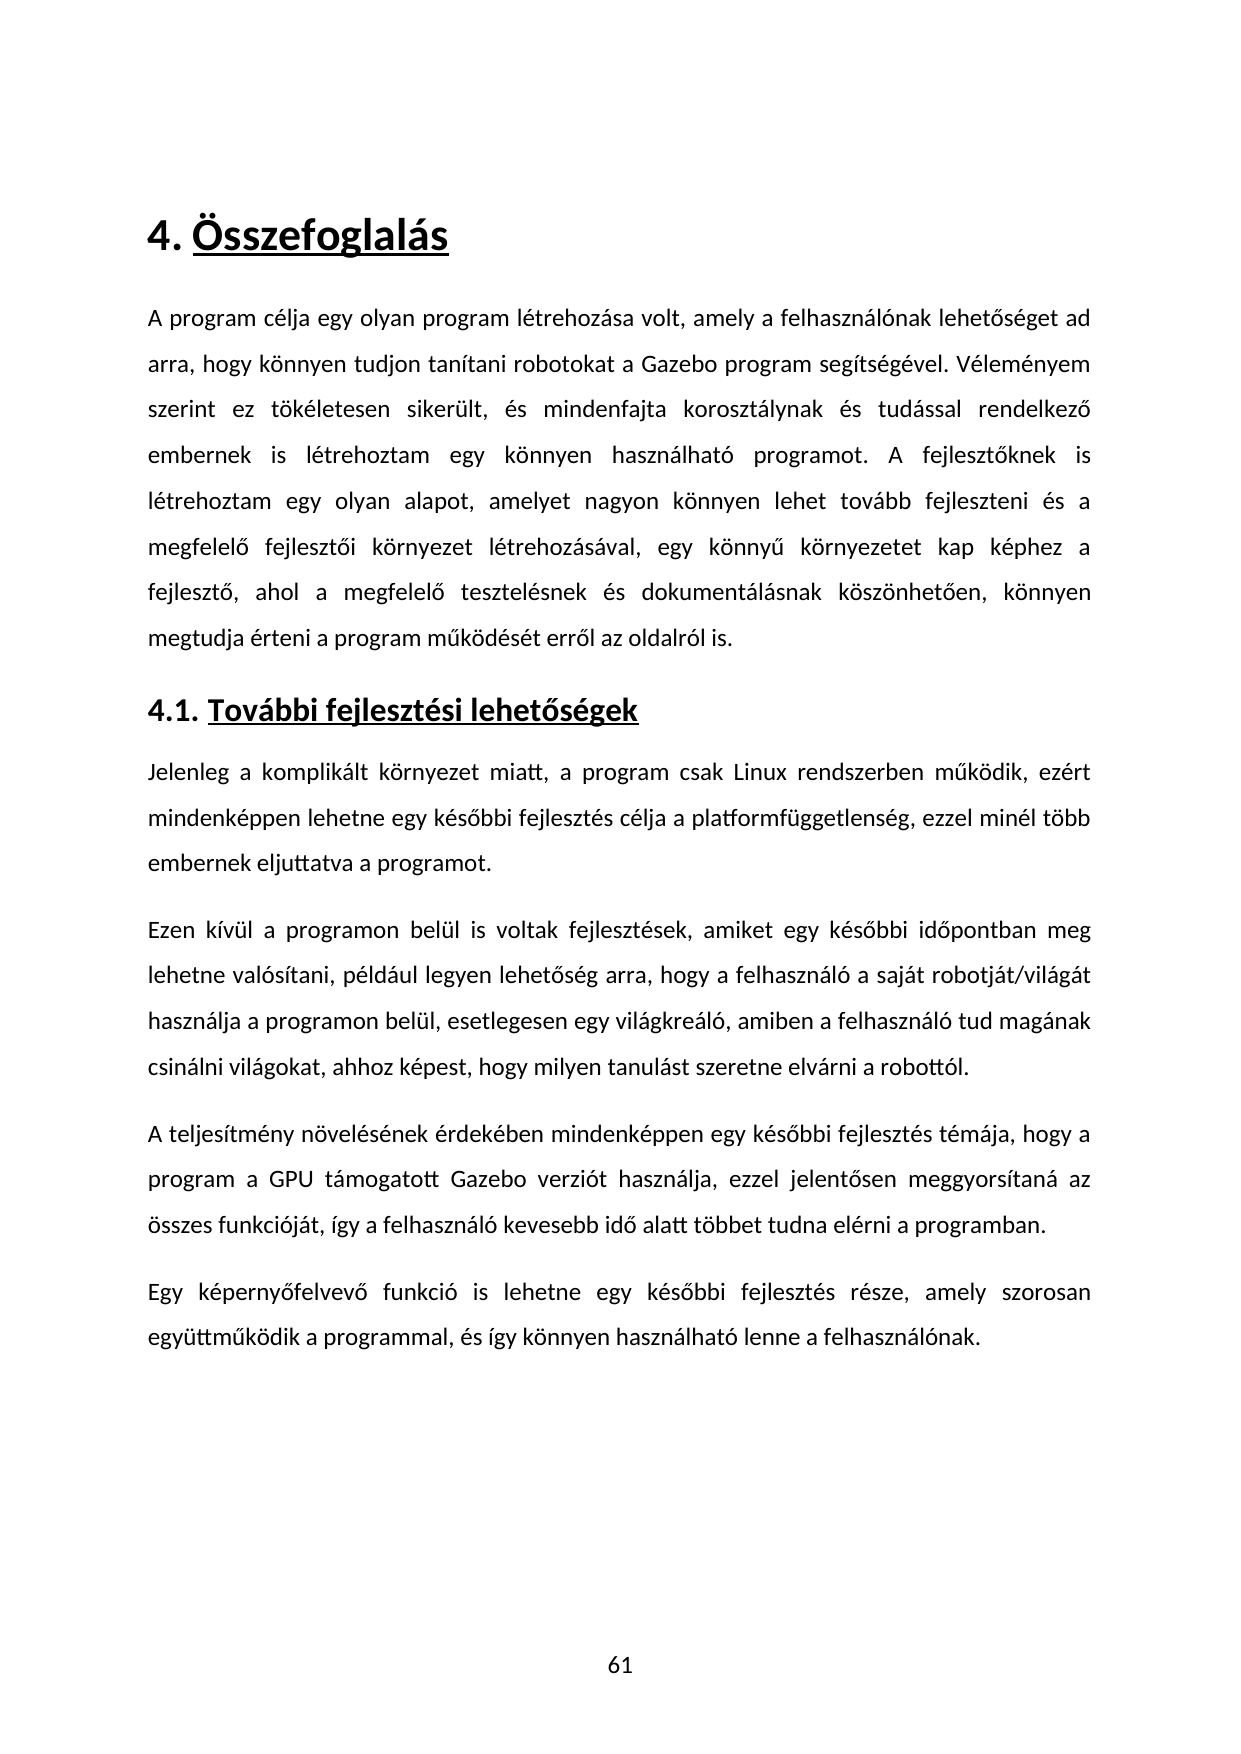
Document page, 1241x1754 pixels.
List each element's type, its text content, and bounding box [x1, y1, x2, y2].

subtitle További fejlesztési lehetőségek [148, 689, 1092, 729]
subtitle Összefoglalás [148, 206, 1092, 262]
text Egy képernyőfelvevő funkció is lehetne egy későbbi fejlesztés része, amely szorosan együttműködik a programmal, és így könnyen használható lenne a felhasználónak. [148, 1276, 1092, 1352]
text Jelenleg a komplikált környezet miatt, a program csak Linux rendszerben működik, ezért mindenképpen lehetne egy későbbi fejlesztés célja a platformfüggetlenség, ezzel minél több embernek eljuttatva a programot. [148, 756, 1092, 878]
text Ezen kívül a programon belül is voltak fejlesztések, amiket egy későbbi időpontban meg lehetne valósítani, például legyen lehetőség arra, hogy a felhasználó a saját robotját/világát használja a programon belül, esetlegesen egy világkreáló, amiben a felhasználó tud magának csinálni világokat, ahhoz képest, hogy milyen tanulást szeretne elvárni a robottól. [148, 914, 1092, 1082]
text A teljesítmény növelésének érdekében mindenképpen egy későbbi fejlesztés témája, hogy a program a GPU támogatott Gazebo verziót használja, ezzel jelentősen meggyorsítaná az összes funkcióját, így a felhasználó kevesebb idő alatt többet tudna elérni a programban. [148, 1118, 1092, 1240]
text A program célja egy olyan program létrehozása volt, amely a felhasználónak lehetőséget ad arra, hogy könnyen tudjon tanítani robotokat a Gazebo program segítségével. Véleményem szerint ez tökéletesen sikerült, és mindenfajta korosztálynak és tudással rendelkező embernek is létrehoztam egy könnyen használható programot. A fejlesztőknek is létrehoztam egy olyan alapot, amelyet nagyon könnyen lehet tovább fejleszteni és a megfelelő fejlesztői környezet létrehozásával, egy könnyű környezetet kap képhez a fejlesztő, ahol a megfelelő tesztelésnek és dokumentálásnak köszönhetően, könnyen megtudja érteni a program működését erről az oldalról is. [148, 302, 1092, 653]
